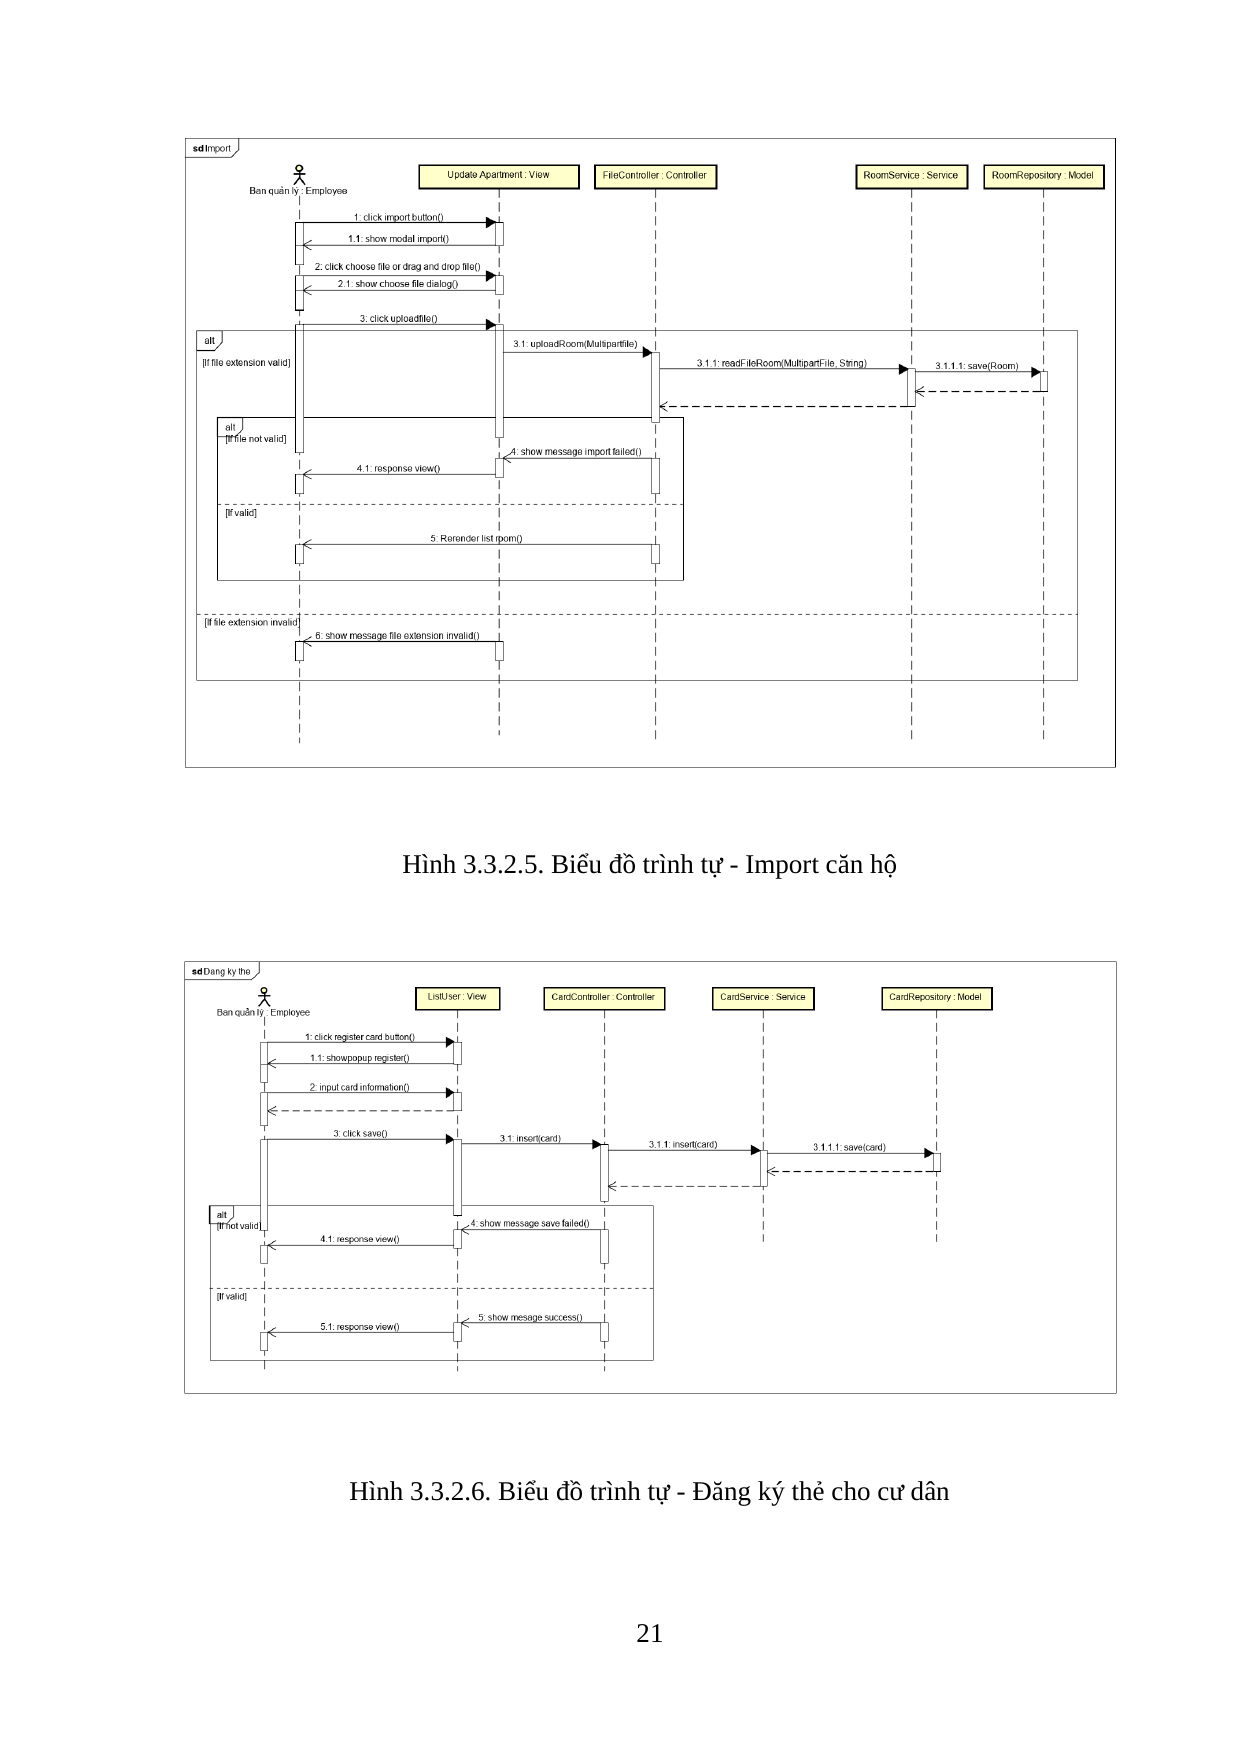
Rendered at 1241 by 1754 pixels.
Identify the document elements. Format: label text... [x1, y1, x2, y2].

picture [177, 954, 1123, 1400]
text Hình 3.3.2.5. Biểu đồ trình tự - Import căn hộ [177, 848, 1122, 879]
picture [177, 130, 1123, 774]
text Hình 3.3.2.6. Biểu đồ trình tự - Đăng ký thẻ cho cư dân [177, 1475, 1122, 1506]
